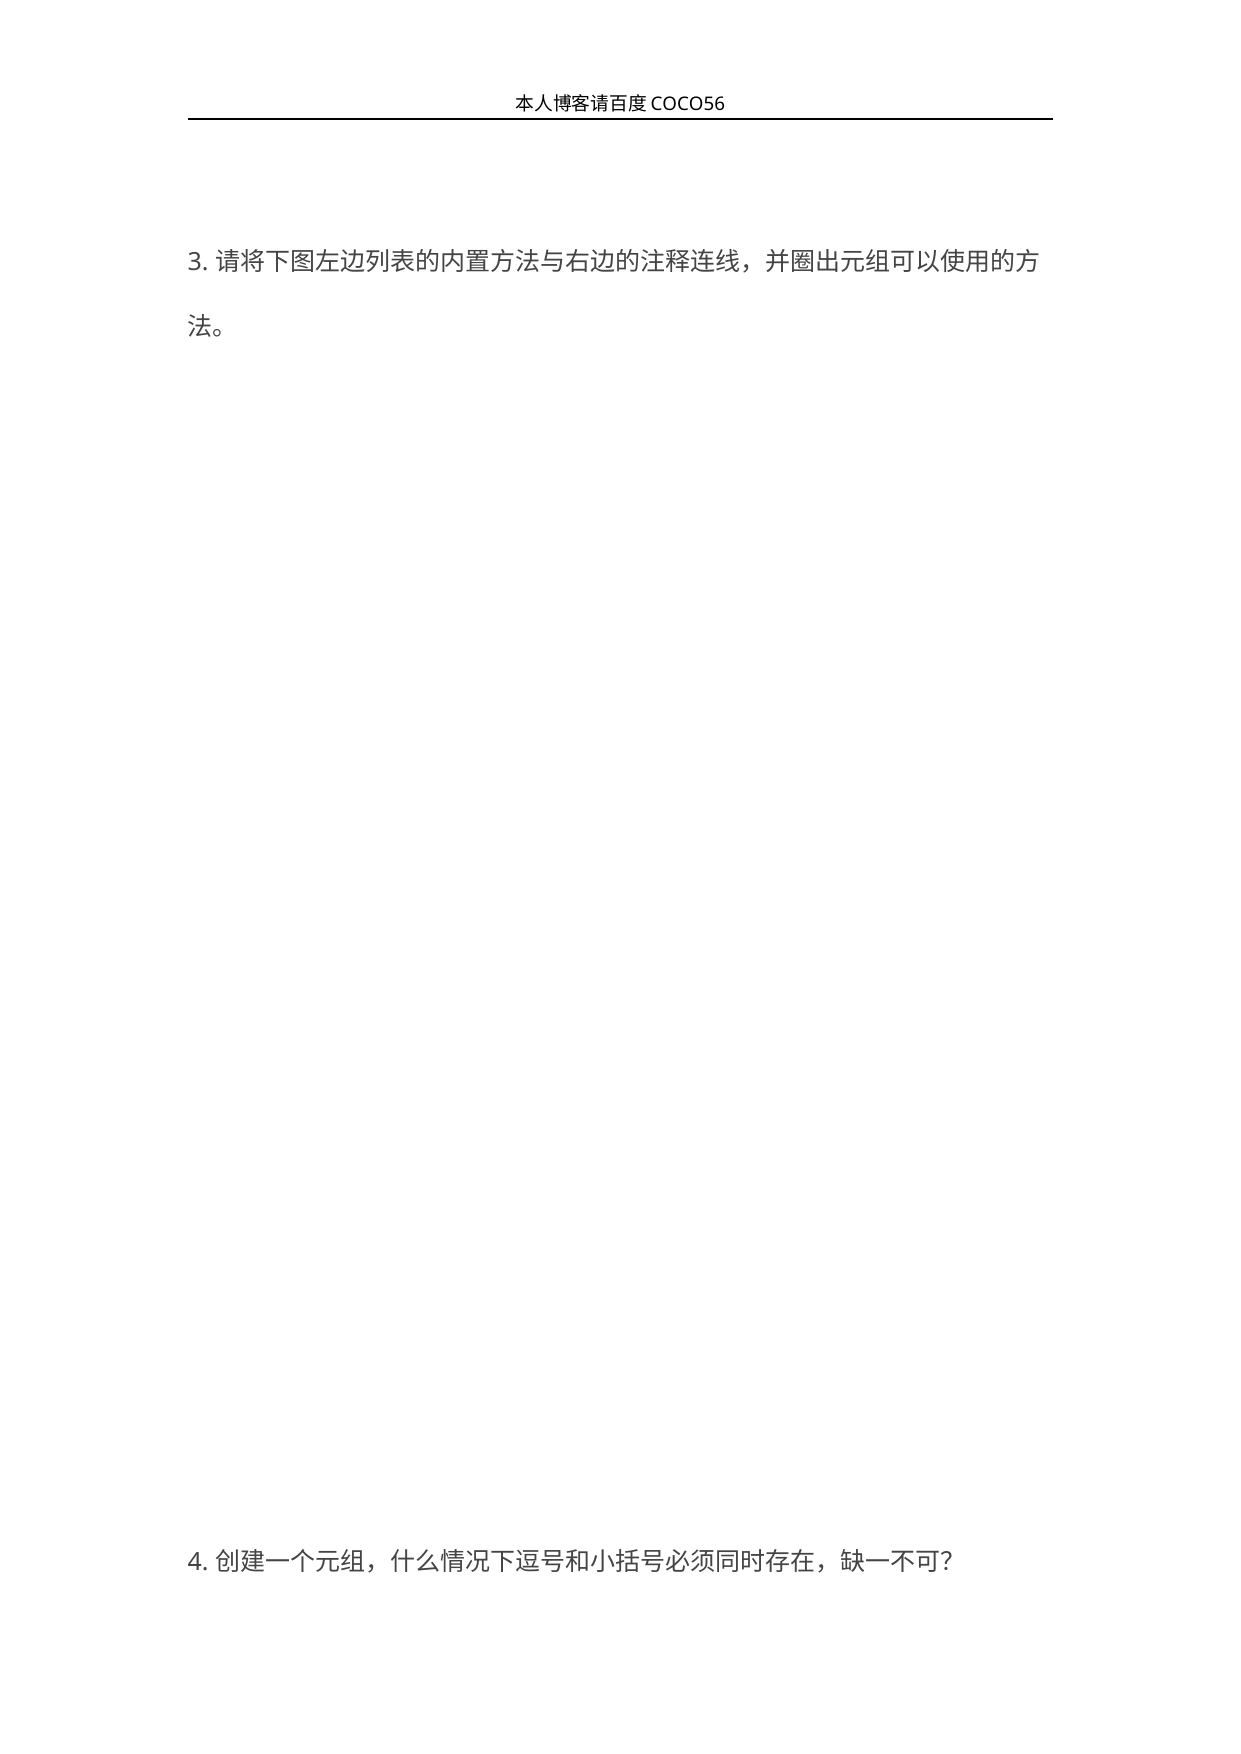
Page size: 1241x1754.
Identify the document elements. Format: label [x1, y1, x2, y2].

text [187, 162, 1053, 1592]
